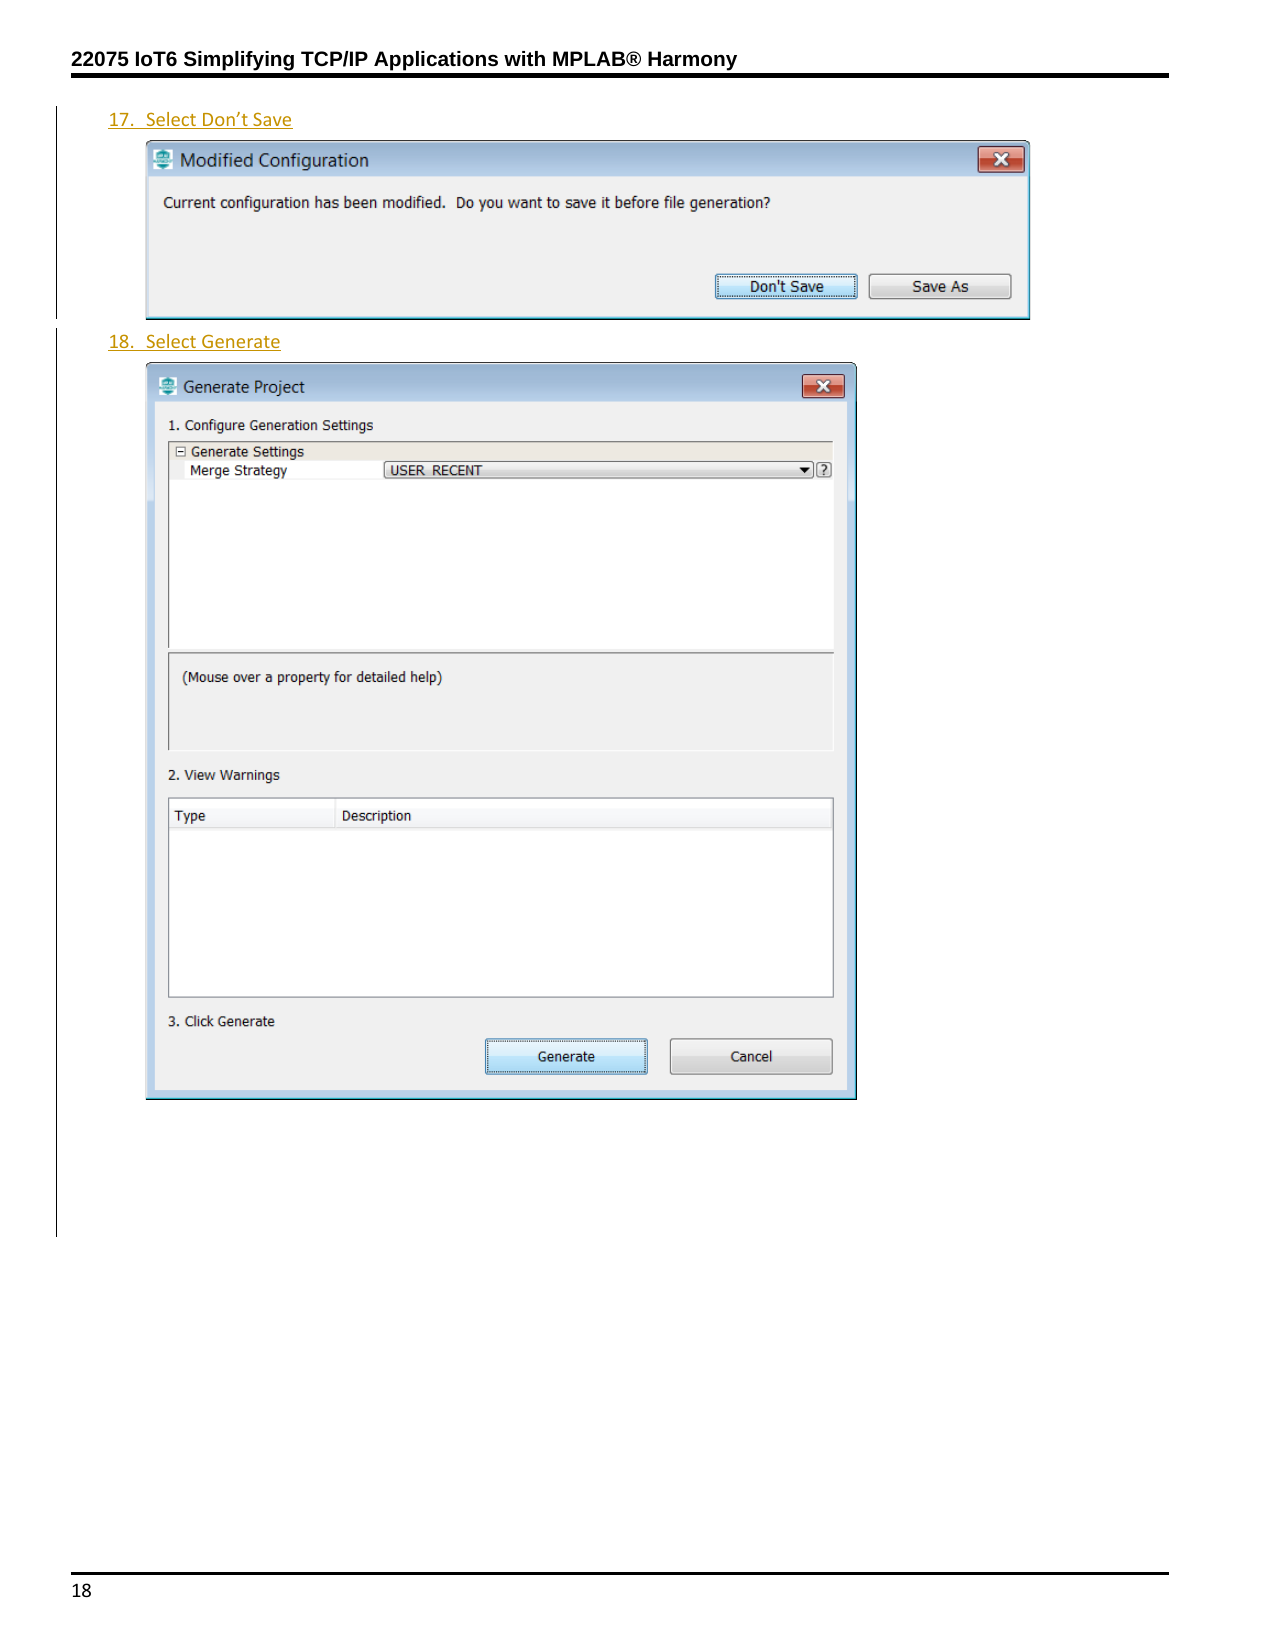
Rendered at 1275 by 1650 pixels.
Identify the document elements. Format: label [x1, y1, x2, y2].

picture [145, 362, 857, 1100]
picture [145, 140, 1030, 320]
